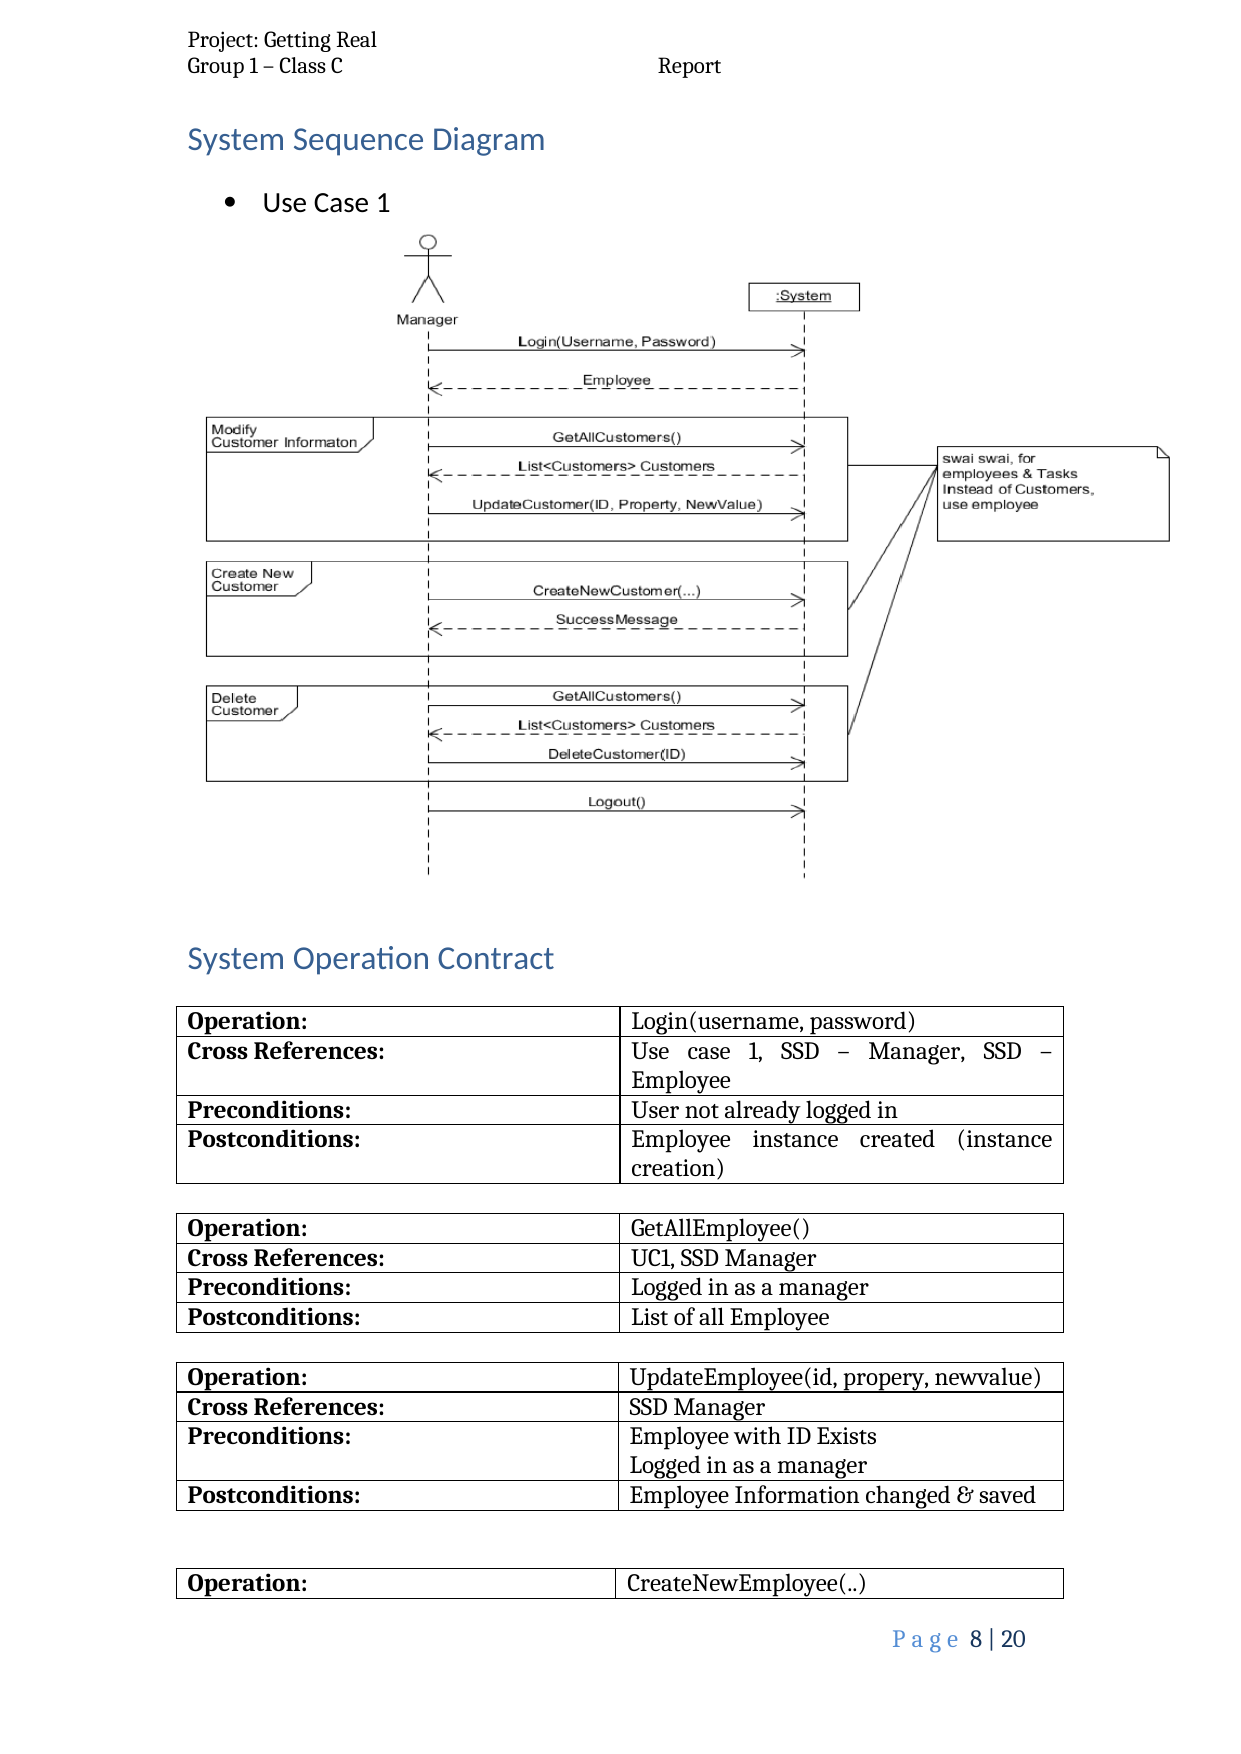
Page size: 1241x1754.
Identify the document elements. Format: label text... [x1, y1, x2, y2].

table_cell UC1, SSD Manager [620, 1244, 1063, 1272]
subtitle Use Case 1 [225, 184, 1053, 219]
table_cell Cross References: [177, 1037, 619, 1094]
picture [187, 219, 1188, 912]
table_cell Postconditions: [177, 1303, 619, 1332]
table_cell Cross References: [177, 1244, 619, 1272]
table_header Login(username, password) [621, 1007, 1063, 1036]
table_cell Preconditions: [177, 1096, 619, 1124]
table_header CreateNewEmployee(..) [616, 1569, 1063, 1598]
table_cell Preconditions: [177, 1422, 618, 1480]
table_cell Postconditions: [177, 1481, 618, 1509]
table_cell List of all Employee [620, 1303, 1063, 1332]
table_header GetAllEmployee() [620, 1214, 1063, 1242]
table_cell SSD Manager [619, 1393, 1063, 1421]
table_cell Preconditions: [177, 1273, 619, 1302]
subtitle System Sequence Diagram [187, 118, 1053, 159]
table_cell Logged in as a manager [620, 1273, 1063, 1302]
table_cell Postconditions: [177, 1125, 619, 1183]
table_header Operation: [177, 1569, 615, 1598]
table_header Operation: [177, 1363, 618, 1391]
table_cell Employee with ID Exists Logged in as a manager [619, 1422, 1063, 1480]
table_cell User not already logged in [621, 1096, 1063, 1124]
table_header UpdateEmployee(id, propery, newvalue) [619, 1363, 1063, 1391]
table_cell Employee instance created (instance creation) [621, 1125, 1063, 1183]
table_cell Cross References: [177, 1393, 618, 1421]
table_header Operation: [177, 1007, 619, 1036]
subtitle System Operation Contract [187, 937, 1053, 977]
table_cell Use case 1, SSD – Manager, SSD – Employee [621, 1037, 1063, 1094]
table_header Operation: [177, 1214, 619, 1242]
table_cell Employee Information changed & saved [619, 1481, 1063, 1509]
